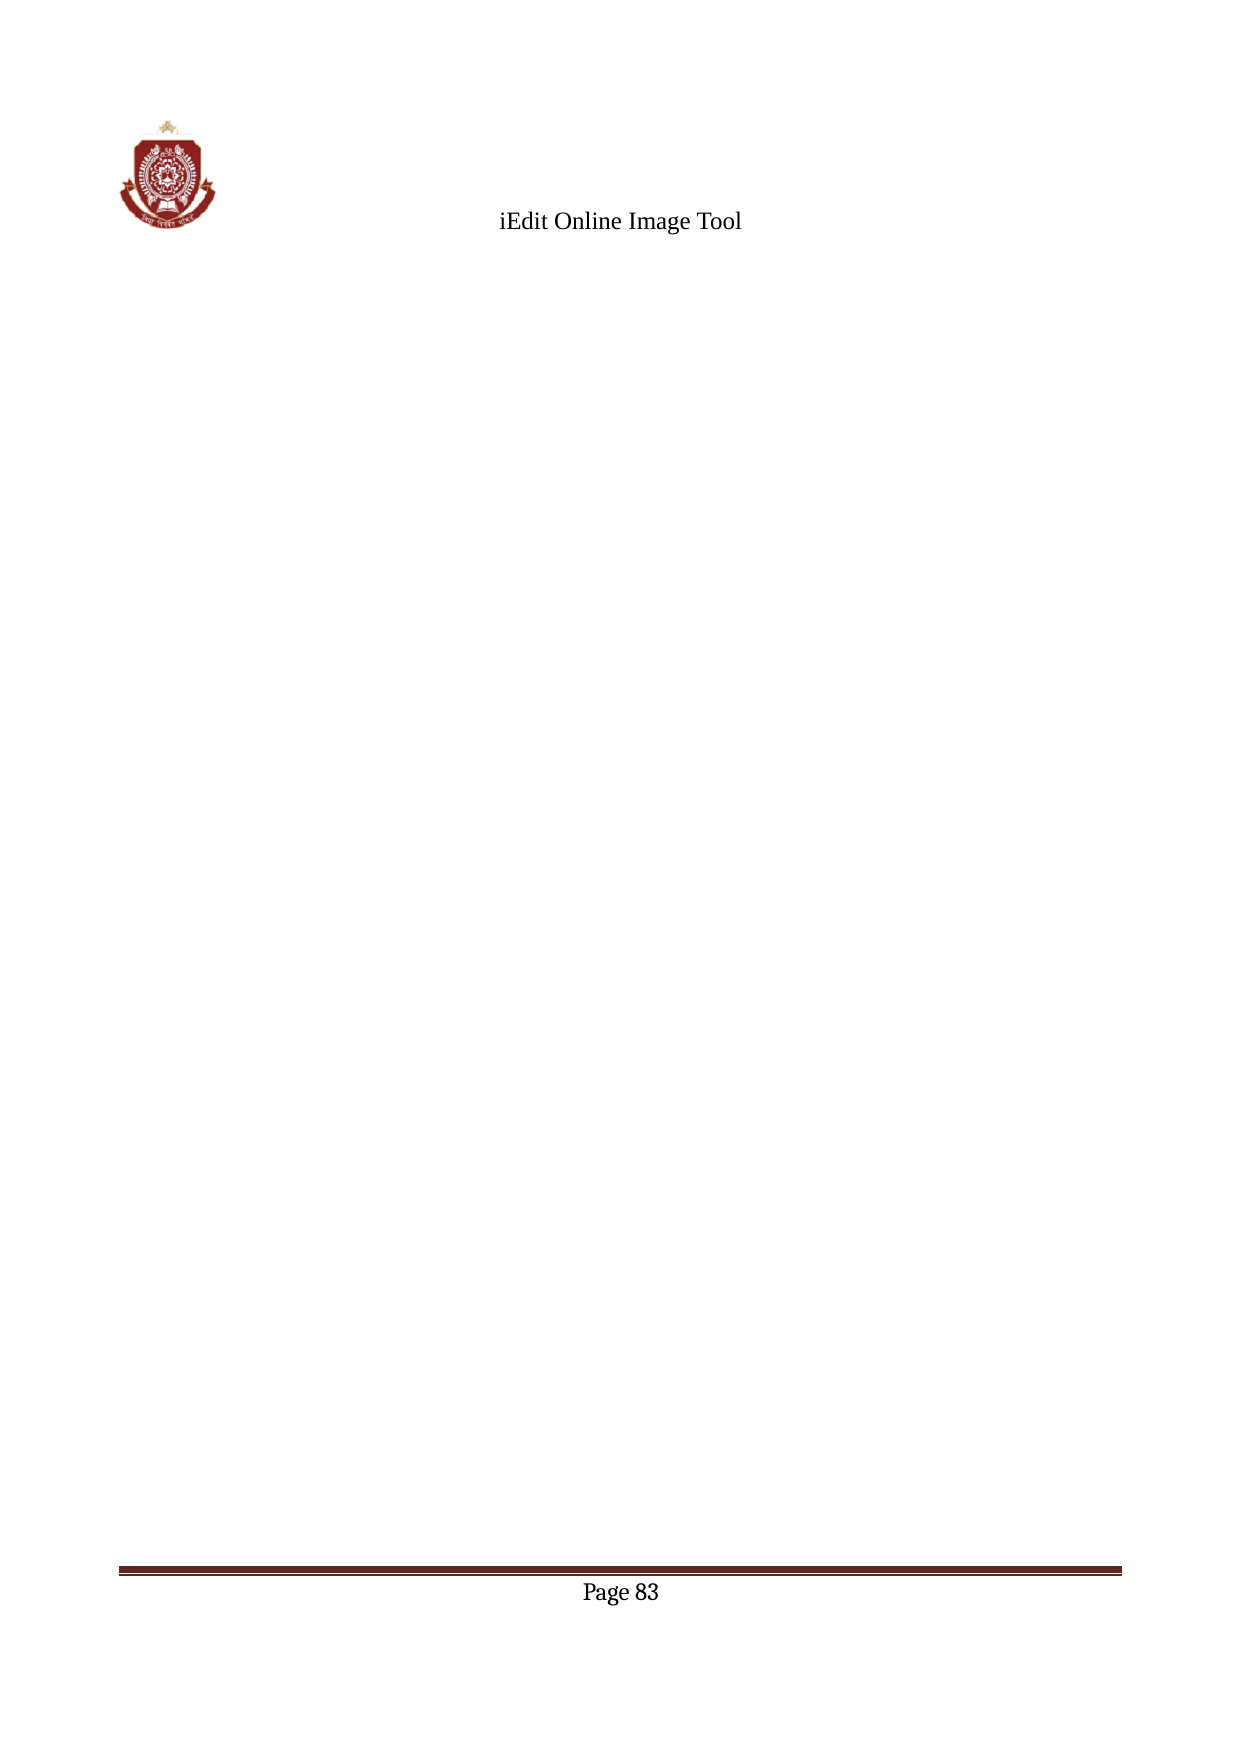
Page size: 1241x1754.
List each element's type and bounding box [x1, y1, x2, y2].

picture [118, 118, 224, 229]
